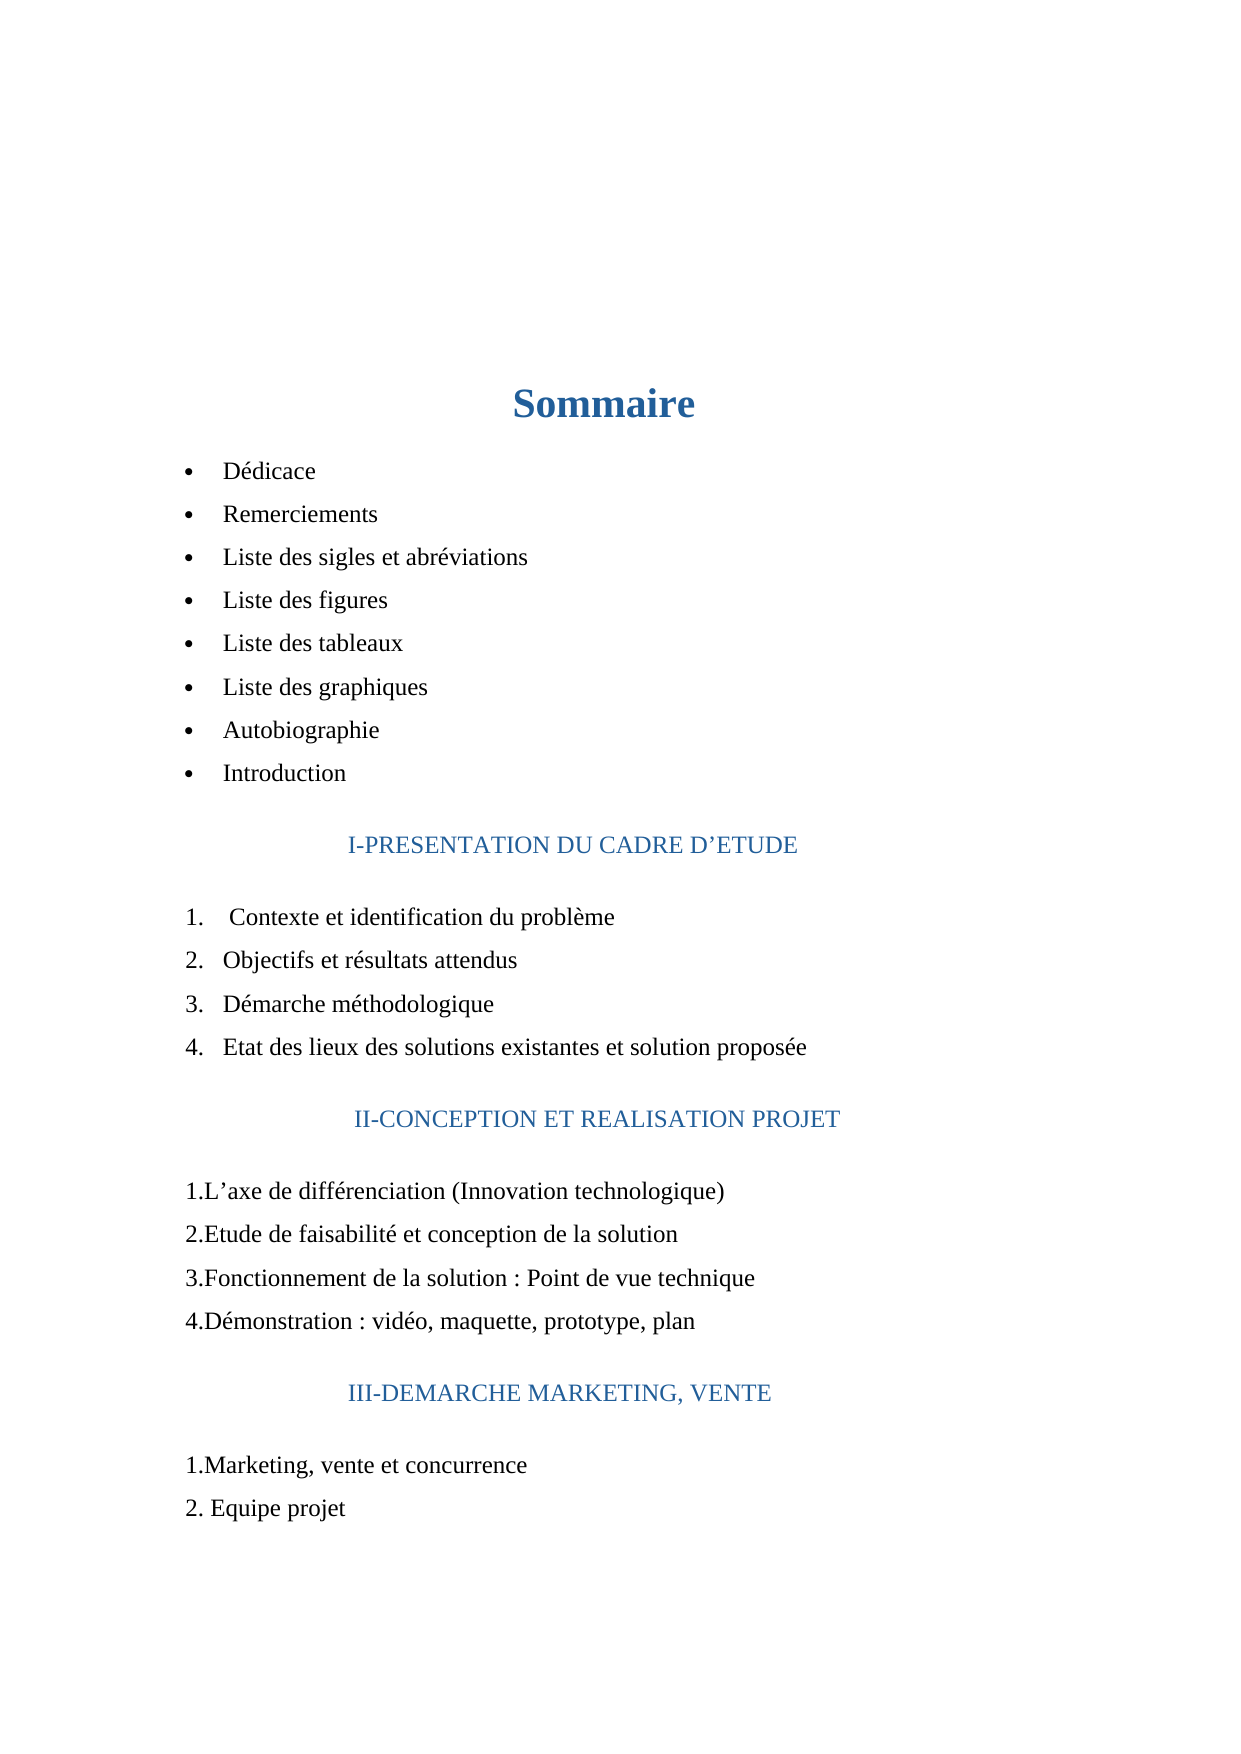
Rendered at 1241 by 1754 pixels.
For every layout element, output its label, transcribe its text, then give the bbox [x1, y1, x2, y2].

list Liste des sigles et abréviations [185, 542, 1093, 571]
text I-PRESENTATION DU CADRE D’ETUDE [148, 830, 1093, 859]
list Démarche méthodologique [185, 989, 1093, 1017]
list Contexte et identification du problème [185, 902, 1093, 931]
text Sommaire [148, 379, 1093, 427]
text 1.L’axe de différenciation (Innovation technologique) 2.Etude de faisabilité et conception de la solution 3.Fonctionnement de la solution : Point de vue technique 4.Démonstration : vidéo, maquette, prototype, plan [185, 1176, 1093, 1334]
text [185, 1450, 1093, 1522]
list Dédicace [185, 456, 1093, 485]
list Liste des figures [185, 585, 1093, 614]
list Introduction [185, 758, 1093, 787]
list Liste des tableaux [185, 628, 1093, 657]
list Objectifs et résultats attendus [185, 946, 1093, 974]
list Autobiographie [185, 715, 1093, 743]
text III-DEMARCHE MARKETING, VENTE [223, 1378, 1093, 1407]
list Etat des lieux des solutions existantes et solution proposée [185, 1032, 1093, 1061]
list Remerciements [185, 499, 1093, 528]
text II-CONCEPTION ET REALISATION PROJET [223, 1104, 1093, 1133]
list Liste des graphiques [185, 672, 1093, 700]
